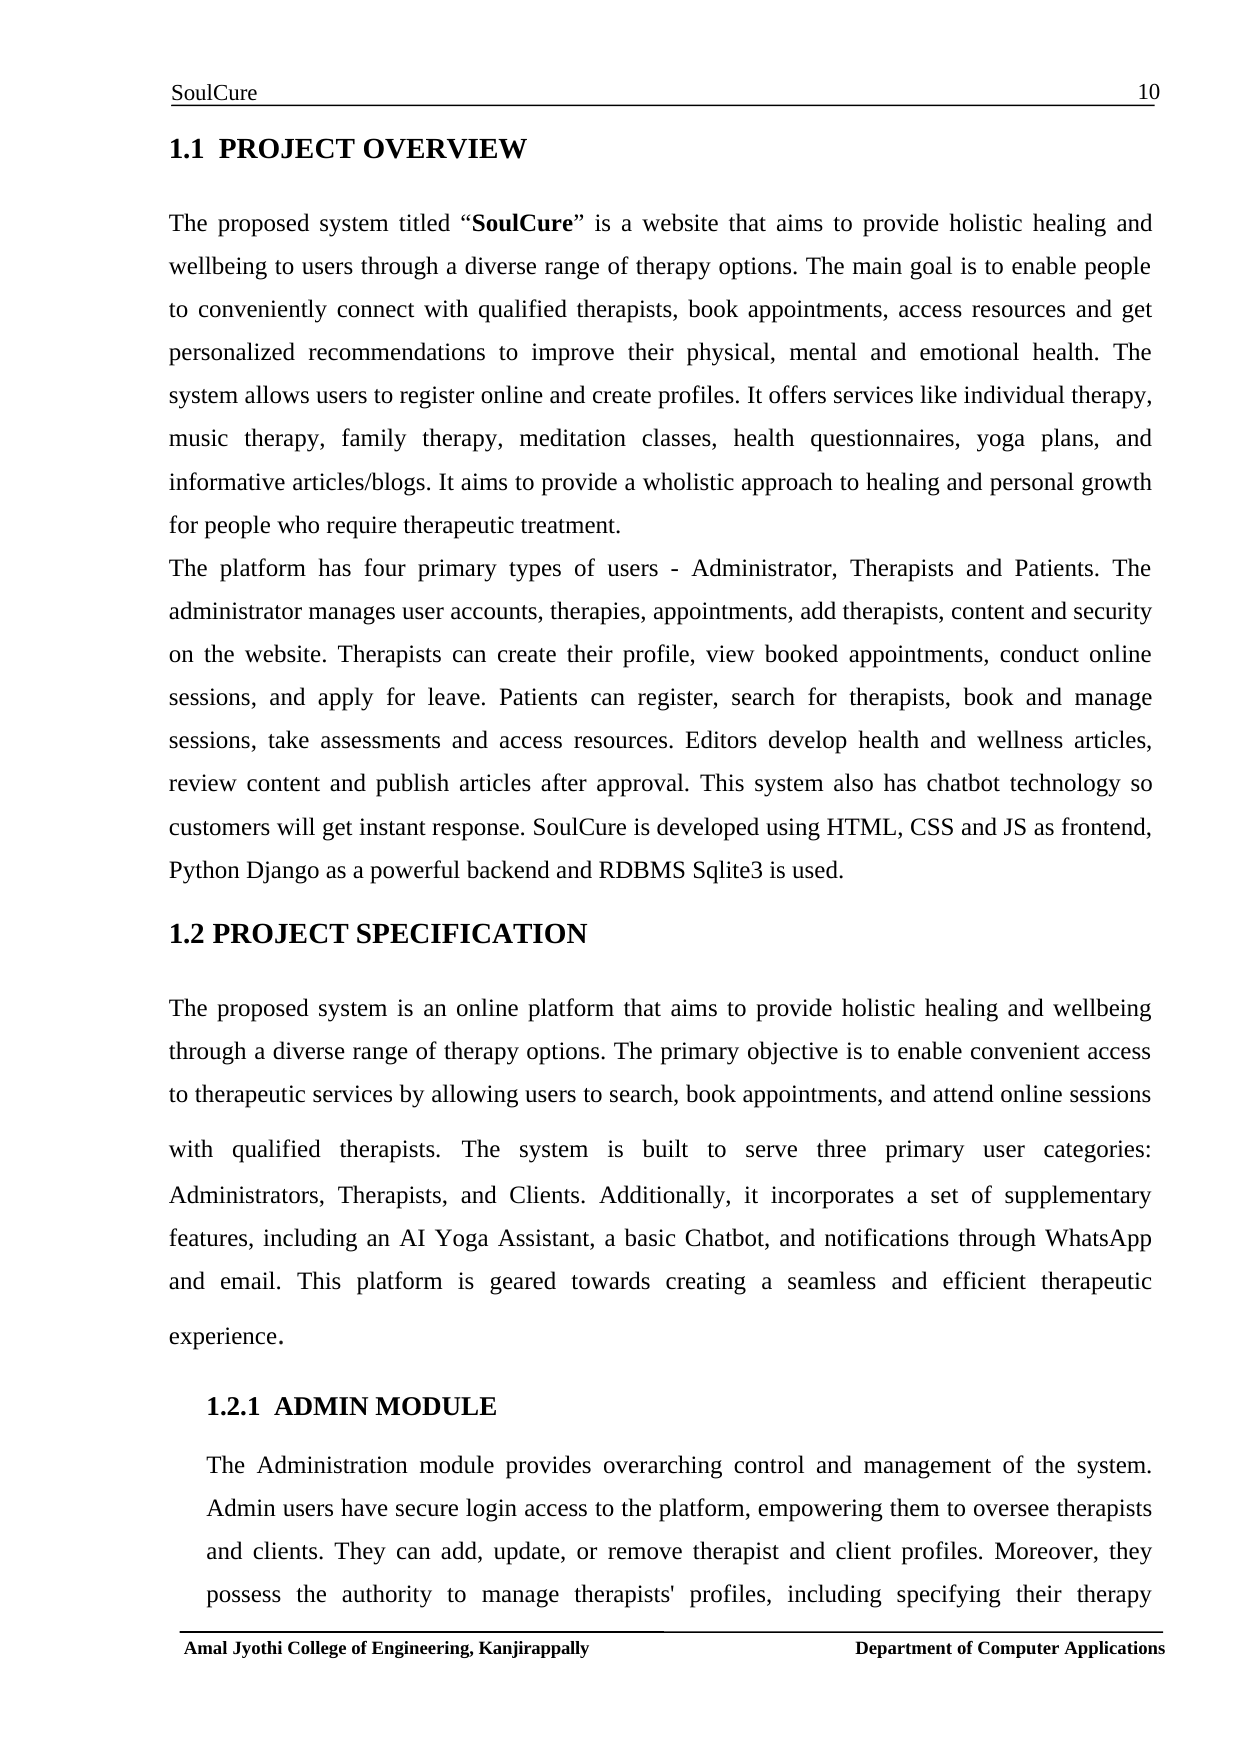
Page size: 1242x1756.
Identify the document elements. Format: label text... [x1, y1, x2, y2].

subtitle PROJECT OVERVIEW [169, 131, 1017, 165]
text The platform has four primary types of users - Administrator, Therapists and Patients. The administrator manages user accounts, therapies, appointments, add therapists, content and security on the website. Therapists can create their profile, view booked appointments, conduct online sessions, and apply for leave. Patients can register, search for therapists, book and manage sessions, take assessments and access resources. Editors develop health and wellness articles, review content and publish articles after approval. This system also has chatbot technology so customers will get instant response. SoulCure is developed using HTML, CSS and JS as frontend, Python Django as a powerful backend and RDBMS Sqlite3 is used. [169, 553, 1153, 883]
text The proposed system is an online platform that aims to provide holistic healing and wellbeing through a diverse range of therapy options. The primary objective is to enable convenient access to therapeutic services by allowing users to search, book appointments, and attend online sessions with qualified therapists. The system is built to serve three primary user categories: Administrators, Therapists, and Clients. Additionally, it incorporates a set of supplementary features, including an AI Yoga Assistant, a basic Chatbot, and notifications through WhatsApp and email. This platform is geared towards creating a seamless and efficient therapeutic experience. [169, 993, 1153, 1352]
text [206, 1450, 1153, 1608]
subtitle PROJECT SPECIFICATION [169, 916, 1017, 949]
subtitle 1.2.1 ADMIN MODULE [169, 1390, 1017, 1450]
text The proposed system titled “SoulCure” is a website that aims to provide holistic healing and wellbeing to users through a diverse range of therapy options. The main goal is to enable people to conveniently connect with qualified therapists, book appointments, access resources and get personalized recommendations to improve their physical, mental and emotional health. The system allows users to register online and create profiles. It offers services like individual therapy, music therapy, family therapy, meditation classes, health questionnaires, yoga plans, and informative articles/blogs. It aims to provide a wholistic approach to healing and personal growth for people who require therapeutic treatment. [169, 208, 1153, 538]
